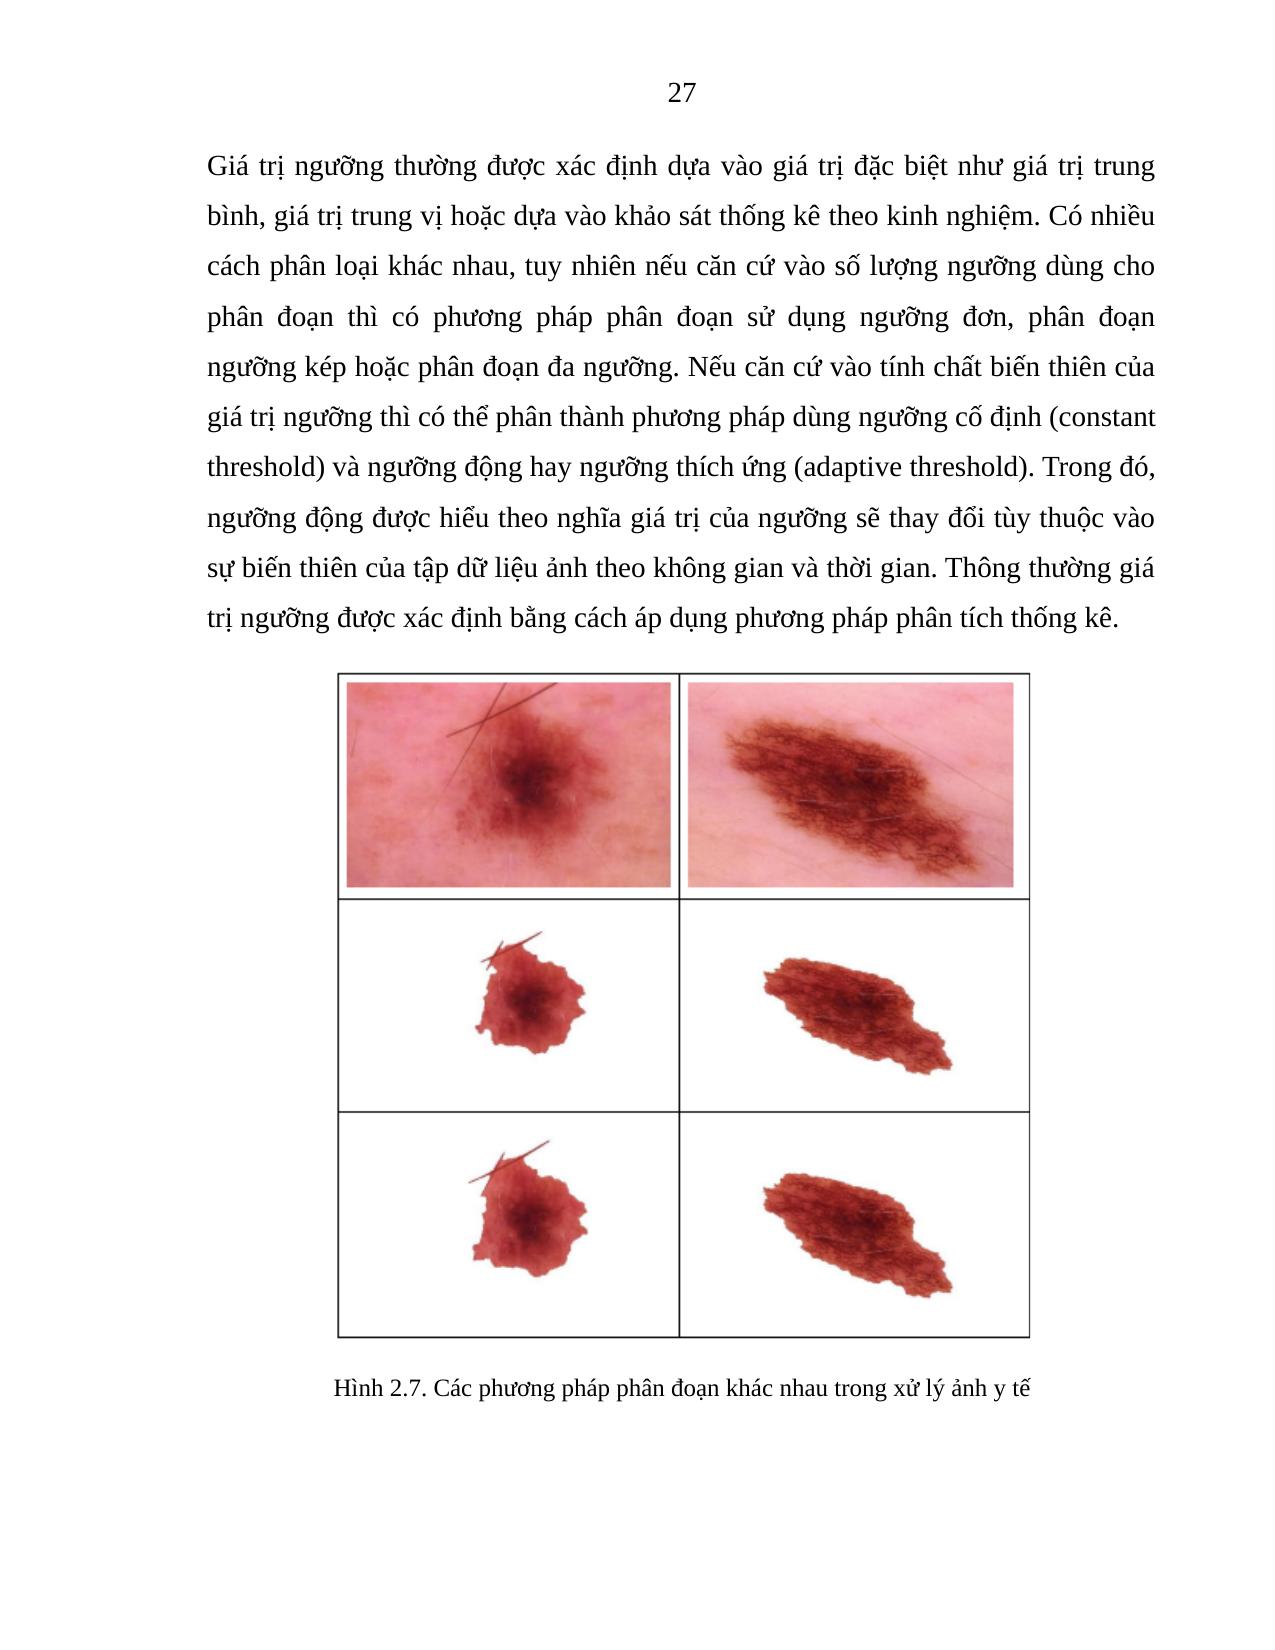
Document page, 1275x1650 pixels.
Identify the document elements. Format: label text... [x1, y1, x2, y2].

picture [333, 667, 1031, 1340]
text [207, 148, 1157, 634]
text Hình 2.7. Các phương pháp phân đoạn khác nhau trong xử lý ảnh y tế [207, 1373, 1157, 1402]
